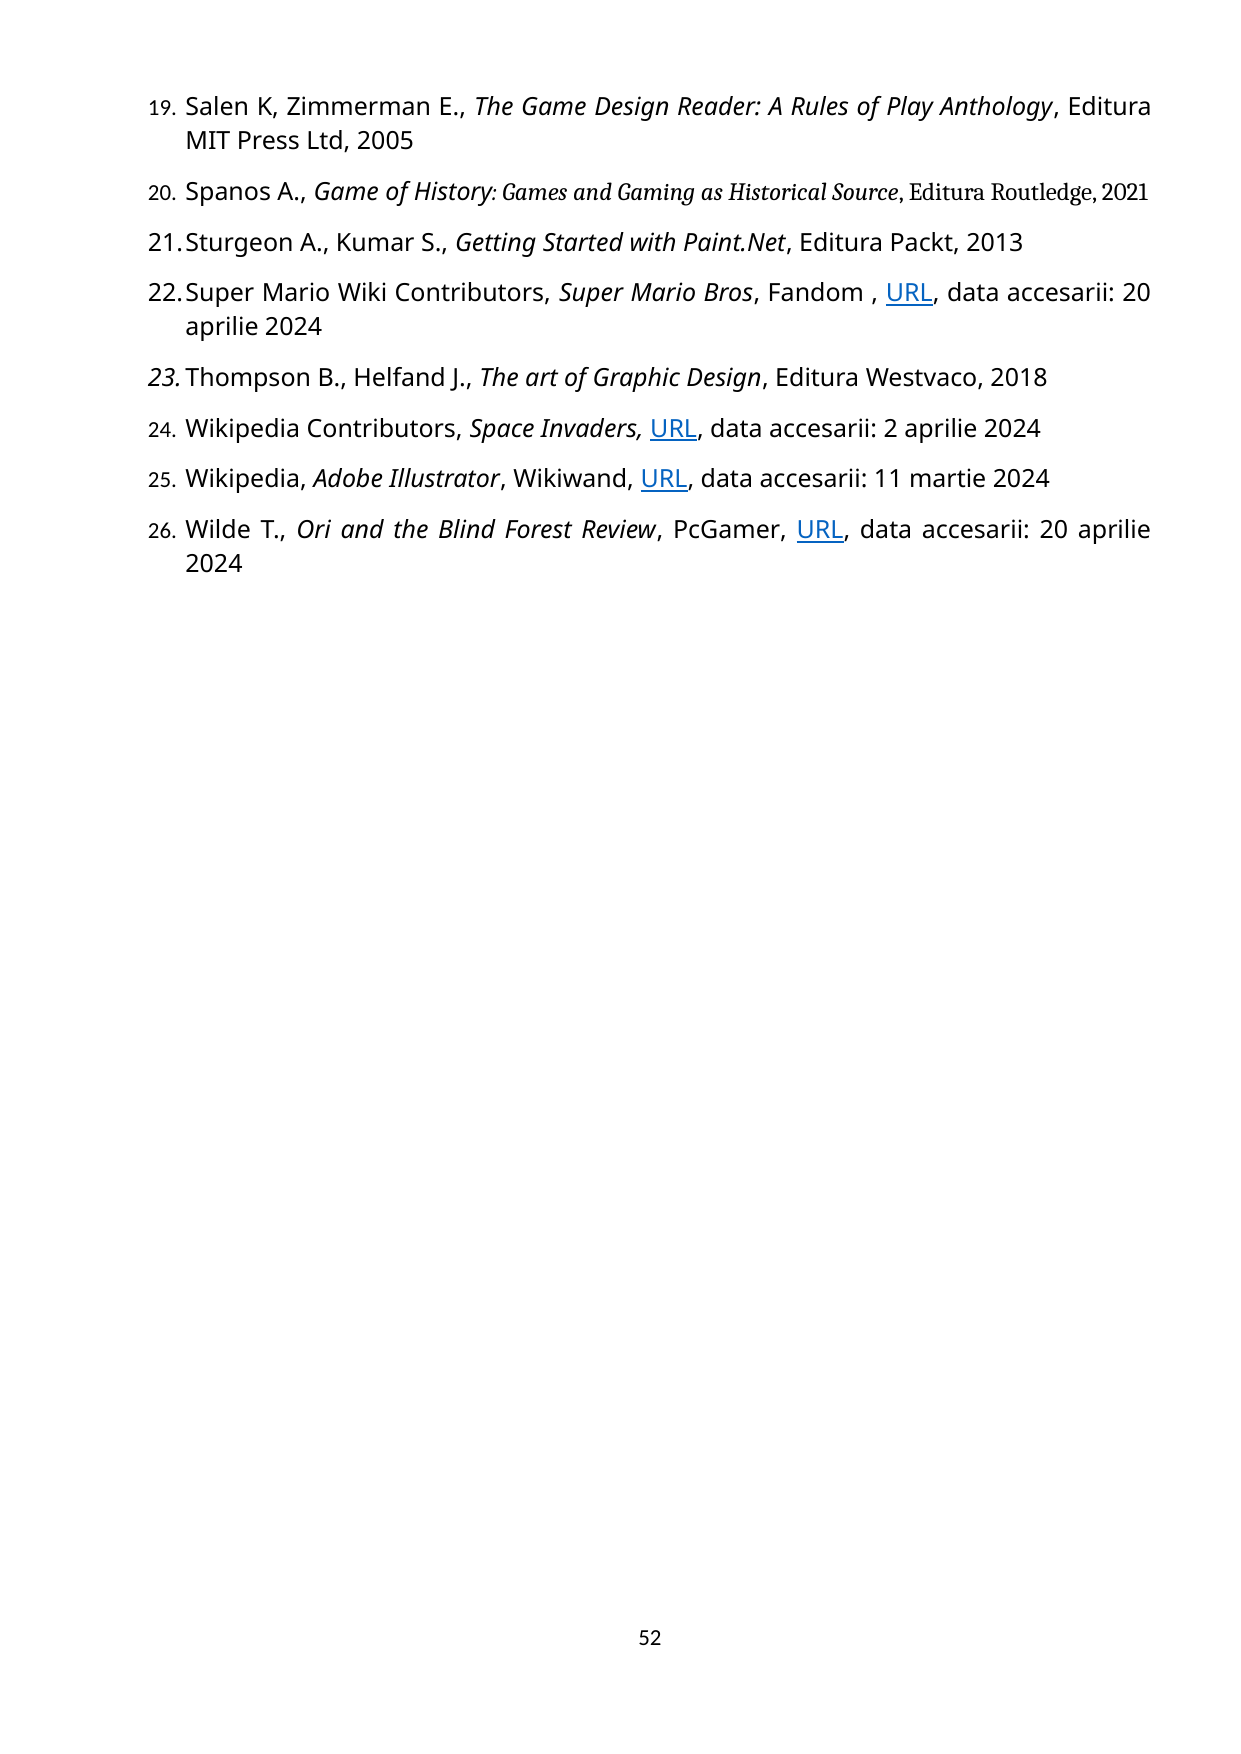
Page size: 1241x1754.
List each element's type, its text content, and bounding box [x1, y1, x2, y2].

list Super Mario Wiki Contributors, Super Mario Bros, Fandom , URL, data accesarii: 20 aprilie 2024 [148, 275, 1152, 343]
list Wikipedia Contributors, Space Invaders, URL, data accesarii: 2 aprilie 2024 [148, 410, 1152, 444]
list Thompson B., Helfand J., The art of Graphic Design, Editura Westvaco, 2018 [148, 360, 1152, 394]
list Wikipedia, Adobe Illustrator, Wikiwand, URL, data accesarii: 11 martie 2024 [148, 461, 1152, 495]
list Salen K, Zimmerman E., The Game Design Reader: A Rules of Play Anthology, Editura MIT Press Ltd, 2005 [148, 89, 1152, 157]
list Sturgeon A., Kumar S., Getting Started with Paint.Net, Editura Packt, 2013 [148, 224, 1152, 258]
list Wilde T., Ori and the Blind Forest Review, PcGamer, URL, data accesarii: 20 aprilie 2024 [148, 512, 1152, 580]
list Spanos A., Game of History: Games and Gaming as Historical Source, Editura Routledge, 2021 [148, 173, 1152, 207]
